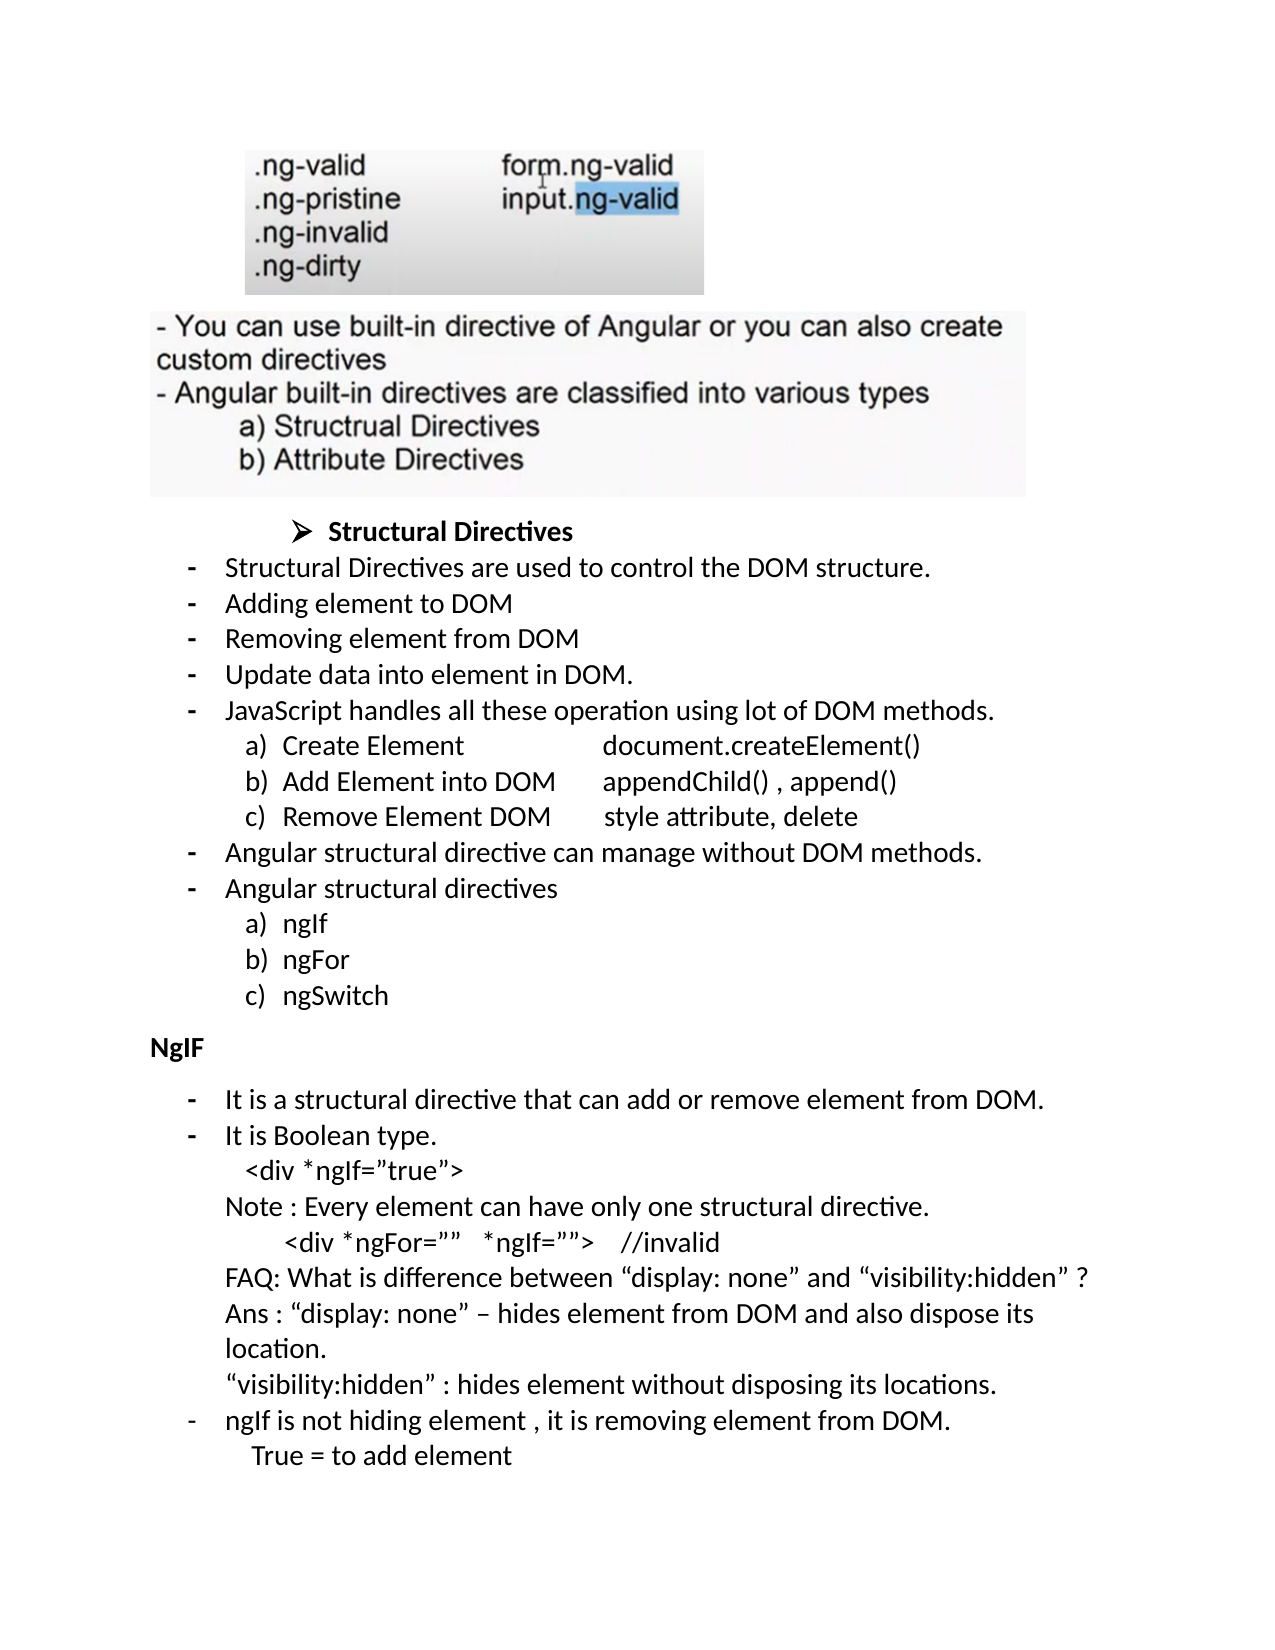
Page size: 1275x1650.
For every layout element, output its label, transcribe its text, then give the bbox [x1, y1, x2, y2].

list “visibility:hidden” : hides element without disposing its locations. [225, 1366, 1125, 1402]
list Update data into element in DOM. [187, 656, 1125, 692]
list <div *ngIf=”true”> [225, 1152, 1125, 1188]
list JavaScript handles all these operation using lot of DOM methods. [187, 692, 1125, 727]
list Add Element into DOM appendChild() , append() [245, 763, 1125, 798]
list ngIf is not hiding element , it is removing element from DOM. [187, 1402, 1125, 1437]
list ngIf [245, 905, 1125, 941]
list Structural Directives [291, 513, 1125, 549]
list Note : Every element can have only one structural directive. [225, 1188, 1125, 1224]
list True = to add element [225, 1437, 1125, 1473]
list FAQ: What is difference between “display: none” and “visibility:hidden” ? [225, 1259, 1125, 1295]
list ngSwitch [245, 977, 1125, 1012]
text NgIF [150, 1029, 1125, 1064]
list Remove Element DOM style attribute, delete [245, 798, 1125, 834]
list Angular structural directives [187, 870, 1125, 905]
list Removing element from DOM [187, 620, 1125, 656]
list ngFor [245, 941, 1125, 977]
list Adding element to DOM [187, 585, 1125, 620]
list Structural Directives are used to control the DOM structure. [187, 549, 1125, 585]
list Ans : “display: none” – hides element from DOM and also dispose its location. [225, 1295, 1125, 1366]
list Create Element document.createElement() [245, 727, 1125, 763]
list It is a structural directive that can add or remove element from DOM. [187, 1081, 1125, 1117]
list It is Boolean type. [187, 1117, 1125, 1152]
picture [244, 150, 705, 295]
list <div *ngFor=”” *ngIf=””> //invalid [225, 1224, 1125, 1259]
picture [150, 311, 1027, 497]
list Angular structural directive can manage without DOM methods. [187, 834, 1125, 870]
